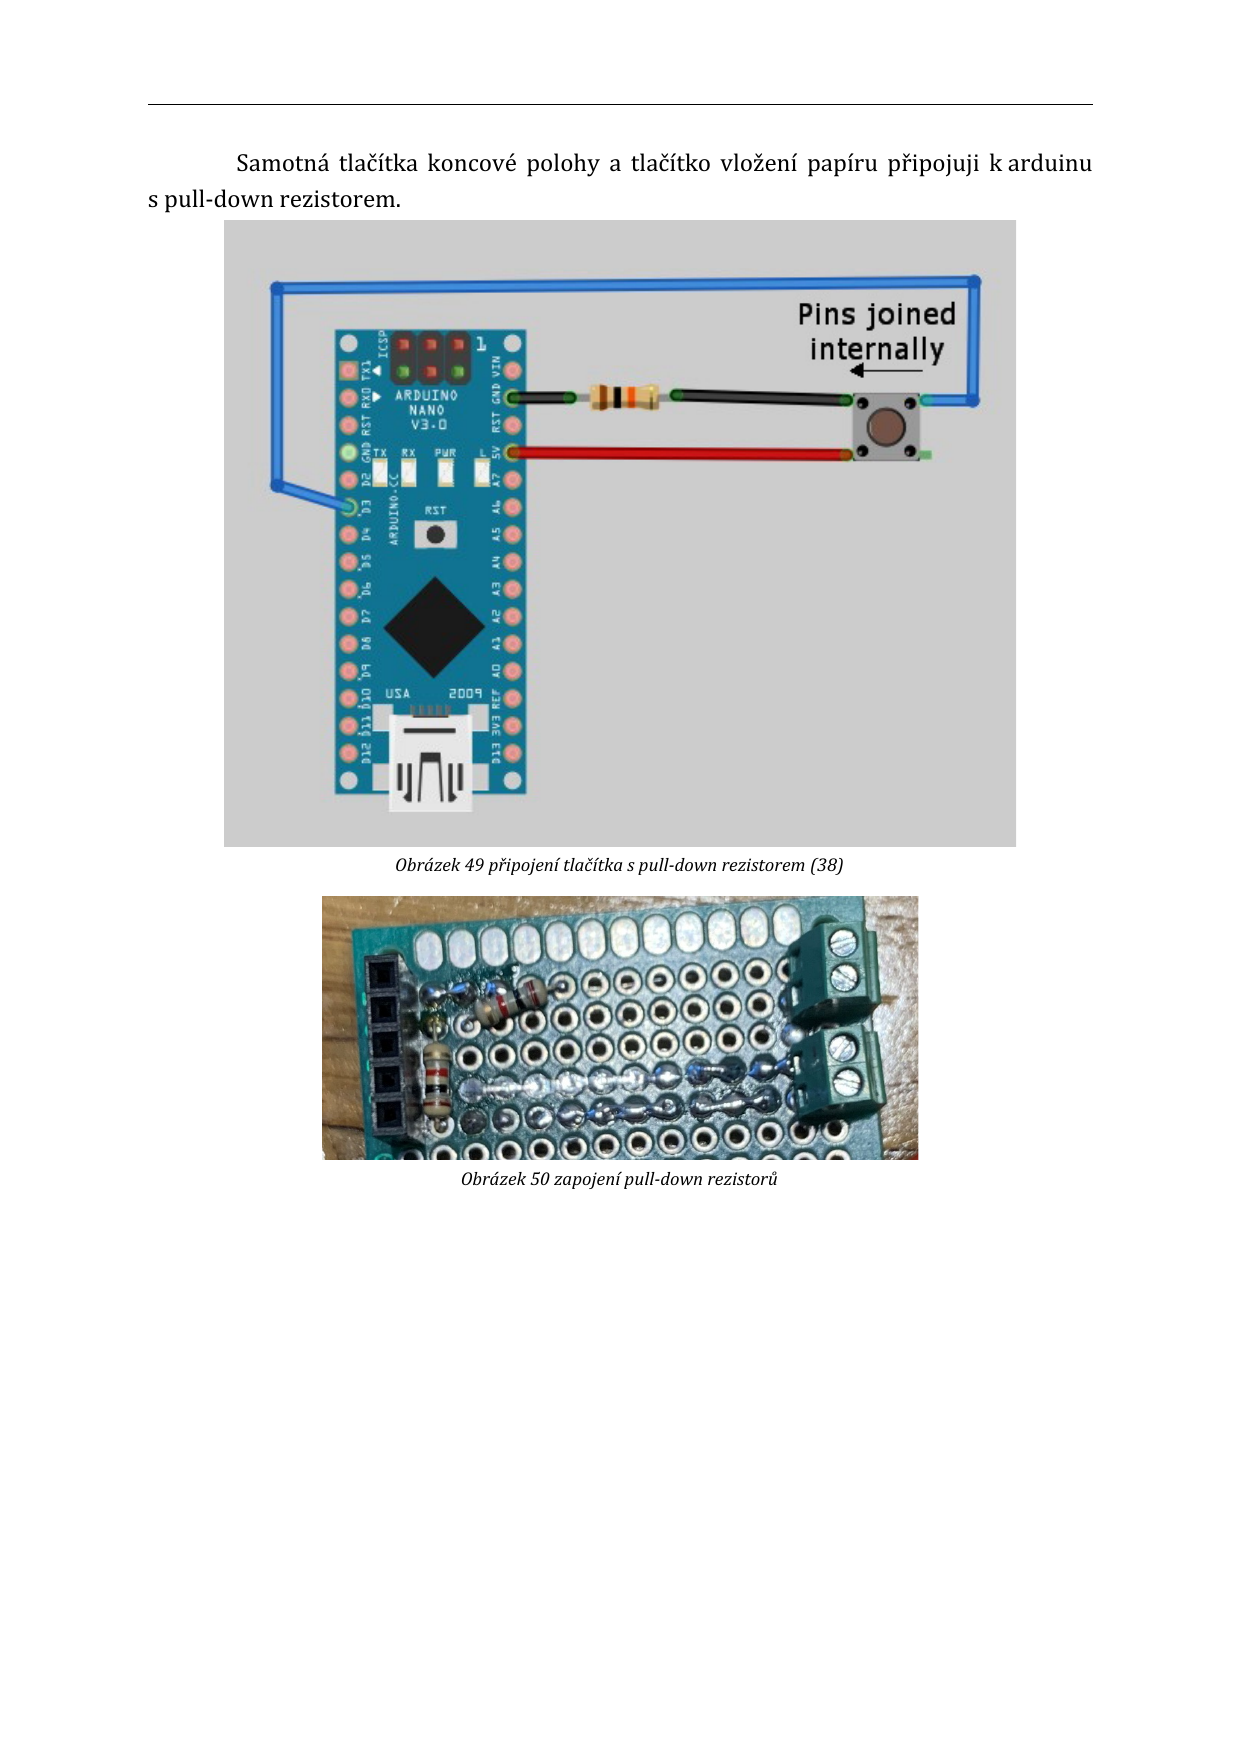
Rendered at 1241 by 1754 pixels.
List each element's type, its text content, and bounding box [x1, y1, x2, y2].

text Obrázek připojení tlačítka s pull-down rezistorem [148, 853, 1093, 876]
text Samotná tlačítka koncové polohy a tlačítko vložení papíru připojuji k arduinu s pull-down rezistorem. [148, 148, 1093, 213]
text Obrázek zapojení pull-down rezistorů [148, 1167, 1093, 1189]
picture [322, 896, 919, 1160]
picture [224, 220, 1017, 847]
